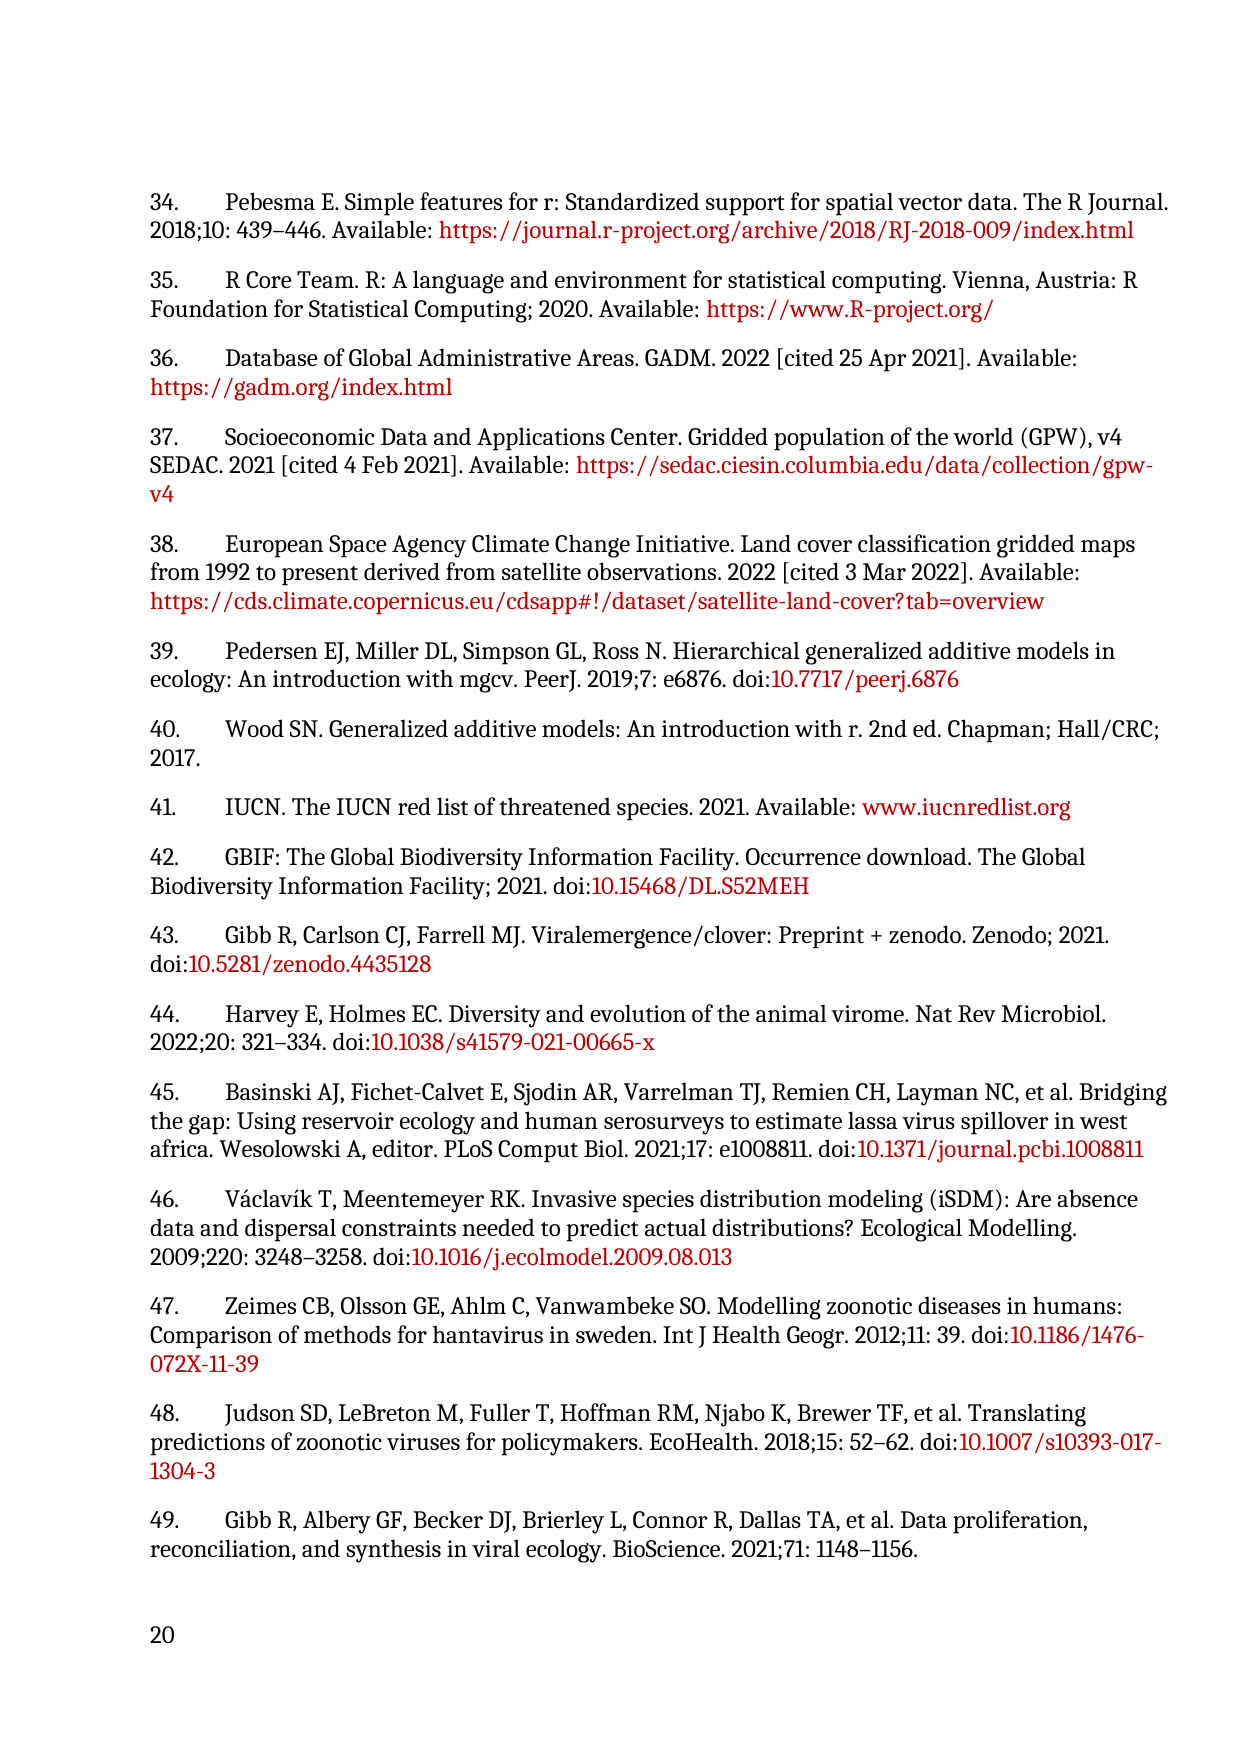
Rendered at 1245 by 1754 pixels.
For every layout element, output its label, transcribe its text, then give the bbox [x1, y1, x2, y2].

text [150, 1506, 1170, 1564]
text 36. Database of Global Administrative Areas. GADM. 2022 [cited 25 Apr 2021]. Available: https://gadm.org/index.html [150, 344, 1170, 402]
text 42. GBIF: The Global Biodiversity Information Facility. Occurrence download. The Global Biodiversity Information Facility; 2021. doi:10.15468/DL.S52MEH [150, 843, 1170, 900]
text 34. Pebesma E. Simple features for r: Standardized support for spatial vector data. The R Journal. 2018;10: 439–446. Available: https://journal.r-project.org/archive/2018/RJ-2018-009/index.html [150, 187, 1170, 245]
text 35. R Core Team. R: A language and environment for statistical computing. Vienna, Austria: R Foundation for Statistical Computing; 2020. Available: https://www.R-project.org/ [150, 266, 1170, 323]
text 37. Socioeconomic Data and Applications Center. Gridded population of the world (GPW), v4 SEDAC. 2021 [cited 4 Feb 2021]. Available: https://sedac.ciesin.columbia.edu/data/collection/gpw-v4 [150, 422, 1170, 509]
text 38. European Space Agency Climate Change Initiative. Land cover classification gridded maps from 1992 to present derived from satellite observations. 2022 [cited 3 Mar 2022]. Available: https://cds.climate.copernicus.eu/cdsapp#!/dataset/satellite-land-cover?tab=overview [150, 529, 1170, 616]
text 41. IUCN. The IUCN red list of threatened species. 2021. Available: www.iucnredlist.org [150, 793, 1170, 822]
text 47. Zeimes CB, Olsson GE, Ahlm C, Vanwambeke SO. Modelling zoonotic diseases in humans: Comparison of methods for hantavirus in sweden. Int J Health Geogr. 2012;11: 39. doi:10.1186/1476-072X-11-39 [150, 1292, 1170, 1378]
text 39. Pedersen EJ, Miller DL, Simpson GL, Ross N. Hierarchical generalized additive models in ecology: An introduction with mgcv. PeerJ. 2019;7: e6876. doi:10.7717/peerj.6876 [150, 637, 1170, 694]
text 43. Gibb R, Carlson CJ, Farrell MJ. Viralemergence/clover: Preprint + zenodo. Zenodo; 2021. doi:10.5281/zenodo.4435128 [150, 921, 1170, 979]
text 40. Wood SN. Generalized additive models: An introduction with r. 2nd ed. Chapman; Hall/CRC; 2017. [150, 715, 1170, 772]
text 44. Harvey E, Holmes EC. Diversity and evolution of the animal virome. Nat Rev Microbiol. 2022;20: 321–334. doi:10.1038/s41579-021-00665-x [150, 999, 1170, 1057]
text 45. Basinski AJ, Fichet-Calvet E, Sjodin AR, Varrelman TJ, Remien CH, Layman NC, et al. Bridging the gap: Using reservoir ecology and human serosurveys to estimate lassa virus spillover in west africa. Wesolowski A, editor. PLoS Comput Biol. 2021;17: e1008811. doi:10.1371/journal.pcbi.1008811 [150, 1078, 1170, 1164]
text 46. Václavík T, Meentemeyer RK. Invasive species distribution modeling (iSDM): Are absence data and dispersal constraints needed to predict actual distributions? Ecological Modelling. 2009;220: 3248–3258. doi:10.1016/j.ecolmodel.2009.08.013 [150, 1185, 1170, 1271]
text 48. Judson SD, LeBreton M, Fuller T, Hoffman RM, Njabo K, Brewer TF, et al. Translating predictions of zoonotic viruses for policymakers. EcoHealth. 2018;15: 52–62. doi:10.1007/s10393-017-1304-3 [150, 1399, 1170, 1485]
